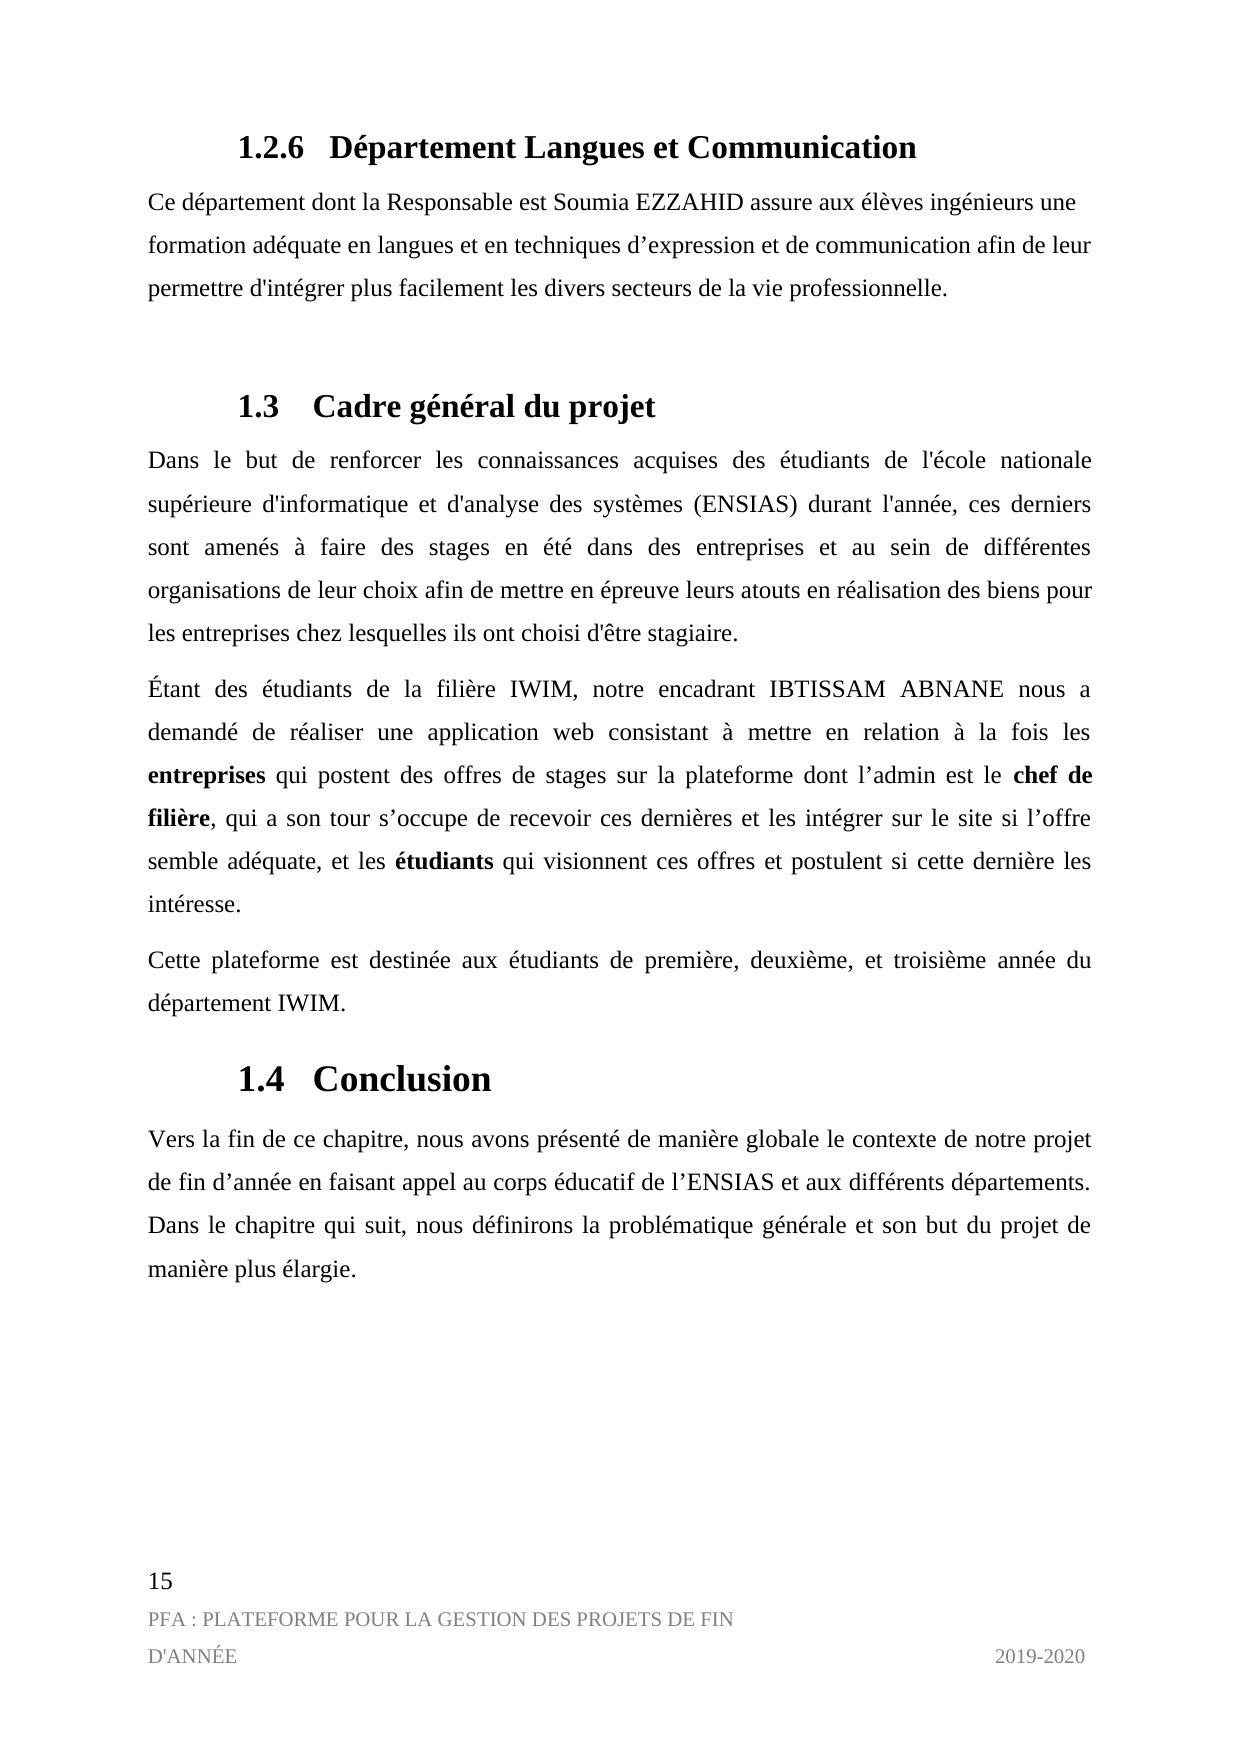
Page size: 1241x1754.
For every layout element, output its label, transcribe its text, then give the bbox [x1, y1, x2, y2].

text Cette plateforme est destinée aux étudiants de première, deuxième, et troisième année du département IWIM. [148, 945, 1093, 1017]
subtitle 1.2.6 Département Langues et Communication [192, 127, 1093, 166]
text Vers la fin de ce chapitre, nous avons présenté de manière globale le contexte de notre projet de fin d’année en faisant appel au corps éducatif de l’ENSIAS et aux différents départements. Dans le chapitre qui suit, nous définirons la problématique générale et son but du projet de manière plus élargie. [148, 1124, 1093, 1282]
text Étant des étudiants de la filière IWIM, notre encadrant IBTISSAM ABNANE nous a demandé de réaliser une application web consistant à mettre en relation à la fois les entreprises qui postent des offres de stages sur la plateforme dont l’admin est le chef de filière, qui a son tour s’occupe de recevoir ces dernières et les intégrer sur le site si l’offre semble adéquate, et les étudiants qui visionnent ces offres et postulent si cette dernière les intéresse. [148, 674, 1093, 918]
text Ce département dont la Responsable est Soumia EZZAHID assure aux élèves ingénieurs une formation adéquate en langues et en techniques d’expression et de communication afin de leur permettre d'intégrer plus facilement les divers secteurs de la vie professionnelle. [148, 187, 1093, 302]
text Dans le but de renforcer les connaissances acquises des étudiants de l'école nationale supérieure d'informatique et d'analyse des systèmes (ENSIAS) durant l'année, ces derniers sont amenés à faire des stages en été dans des entreprises et au sein de différentes organisations de leur choix afin de mettre en épreuve leurs atouts en réalisation des biens pour les entreprises chez lesquelles ils ont choisi d'être stagiaire. [148, 446, 1093, 647]
subtitle 1.4 Conclusion [192, 1056, 1093, 1099]
subtitle 1.3 Cadre général du projet [192, 386, 1093, 425]
